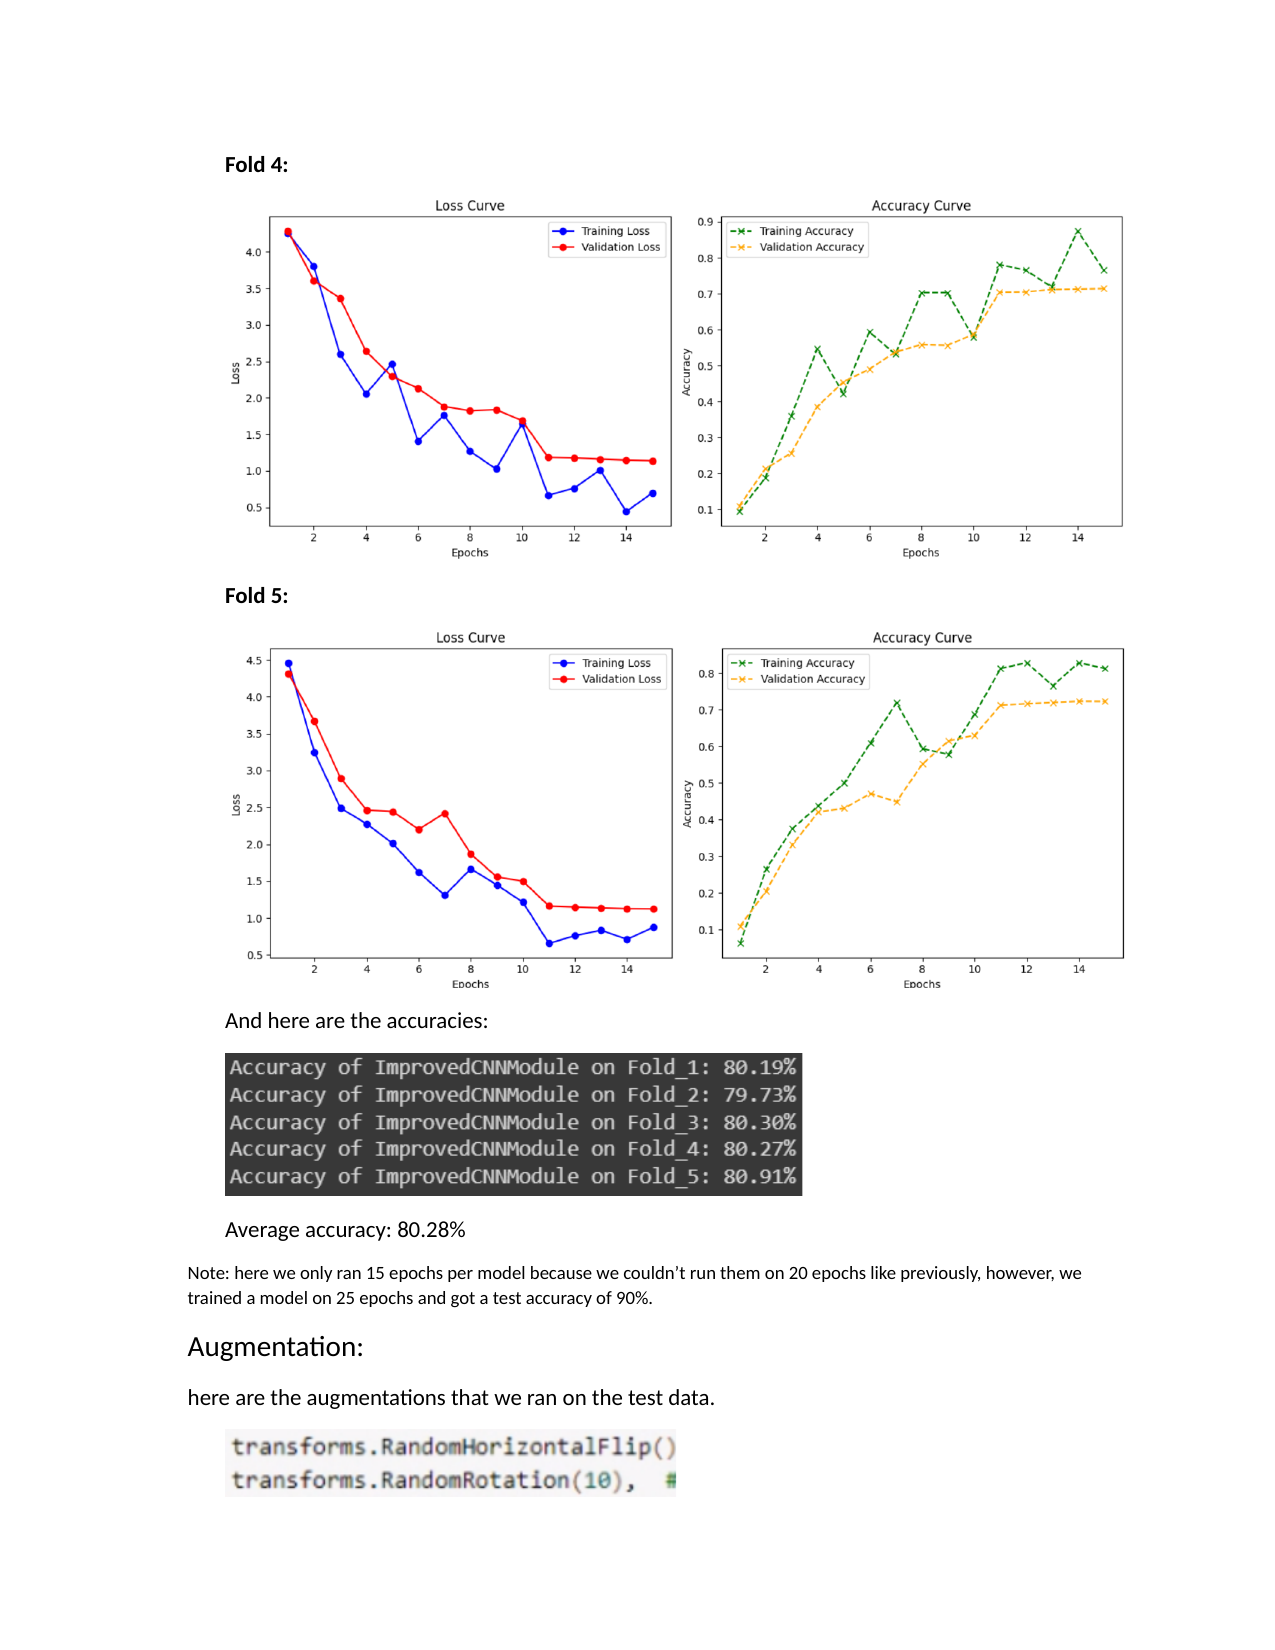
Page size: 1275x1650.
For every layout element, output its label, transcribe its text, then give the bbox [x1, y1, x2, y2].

picture [225, 196, 1125, 563]
text Fold 5: [225, 581, 1087, 609]
picture [225, 1053, 803, 1196]
text Note: here we only ran 15 epochs per model because we couldn’t run them on 20 epochs like previously, however, we trained a model on 25 epochs and got a test accuracy of 90%. [187, 1262, 1087, 1309]
text here are the augmentations that we ran on the test data. [187, 1383, 1087, 1411]
text Fold 4: [225, 150, 1087, 178]
picture [225, 1429, 677, 1497]
text Augmentation: [187, 1328, 1087, 1363]
picture [225, 628, 1125, 988]
text And here are the accuracies: [225, 1006, 1087, 1034]
text Average accuracy: 80.28% [225, 1215, 1087, 1243]
